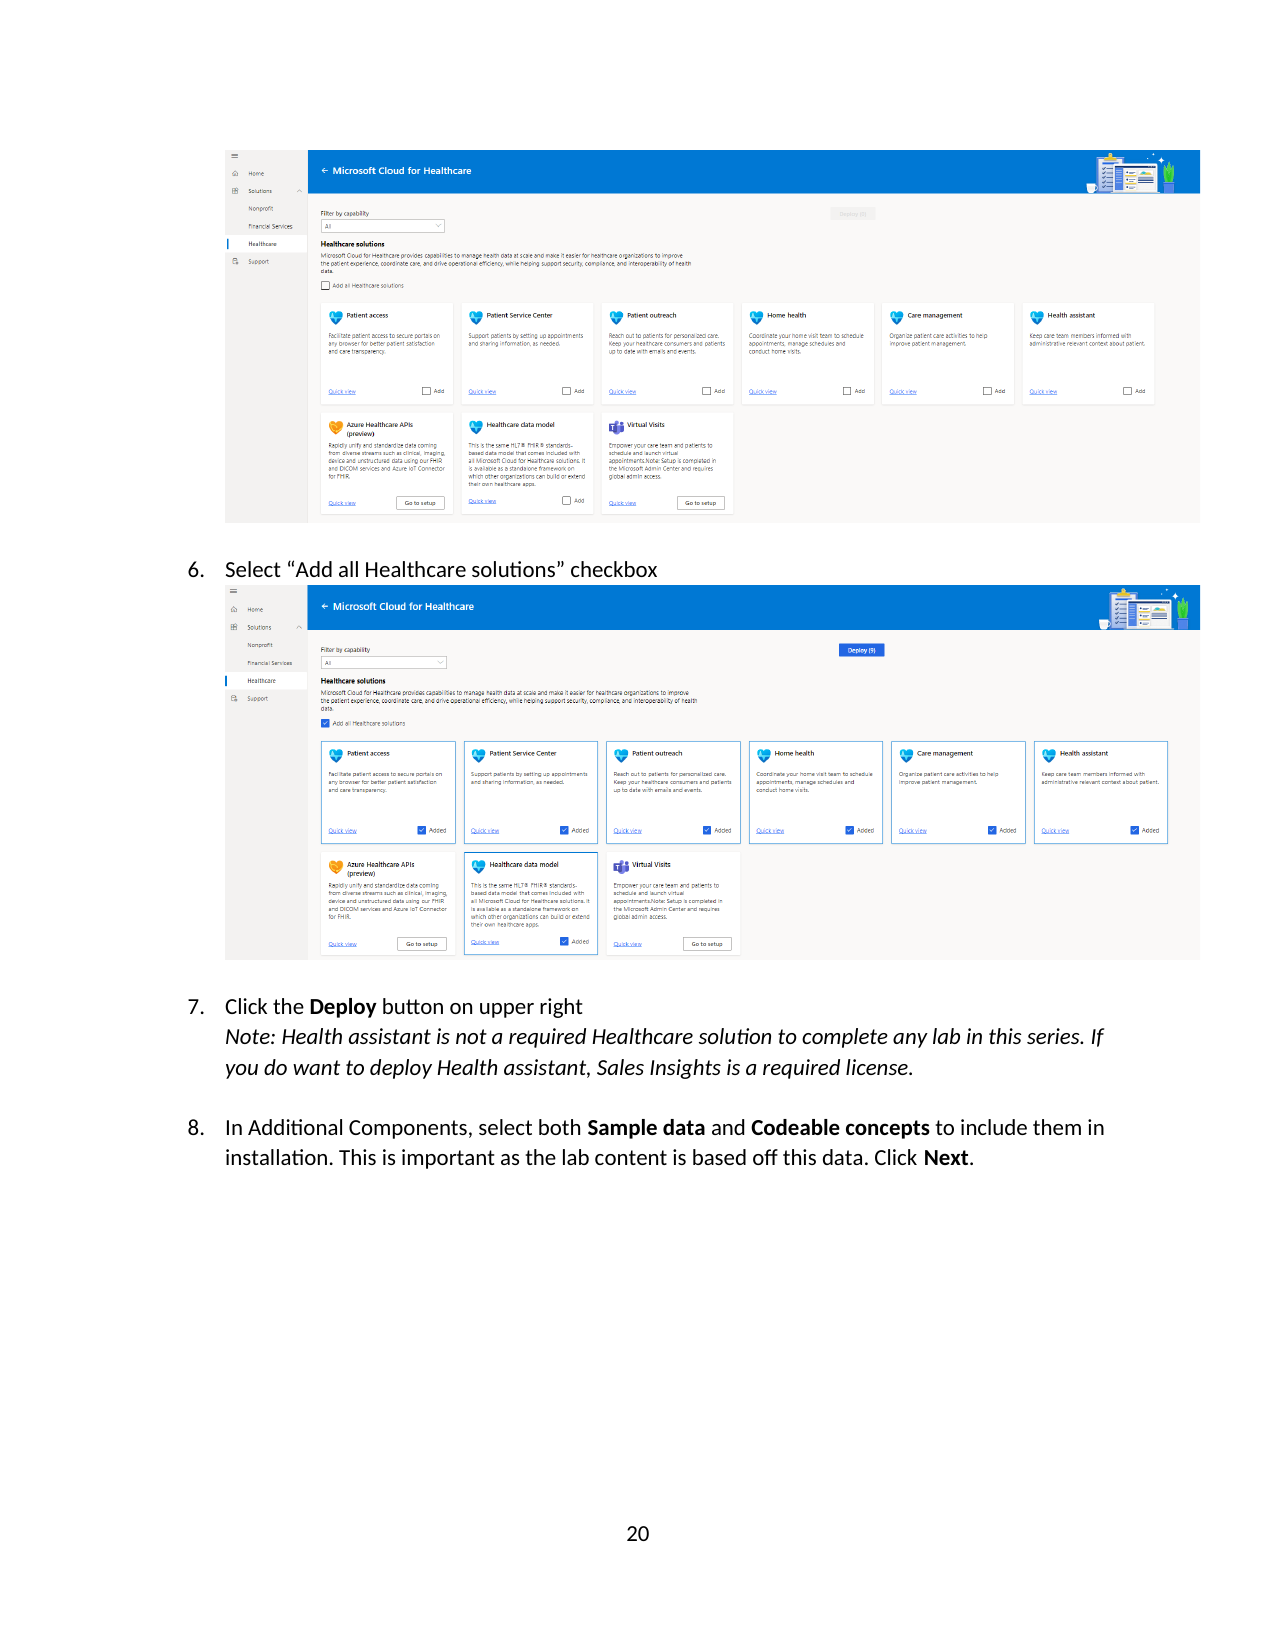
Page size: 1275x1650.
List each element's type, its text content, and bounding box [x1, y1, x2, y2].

list In Additional Components, select both Sample data and Codeable concepts to include them in installation. This is important as the lab content is based off this data. Click Next. [187, 1113, 1125, 1171]
list Select “Add all Healthcare solutions” checkbox [187, 555, 1125, 583]
picture [225, 585, 1200, 960]
list Note: Health assistant is not a required Healthcare solution to complete any lab in this series. If you do want to deploy Health assistant, Sales Insights is a required license. [225, 1022, 1125, 1081]
list Click the Deploy button on upper right [187, 992, 1125, 1020]
picture [225, 150, 1200, 523]
